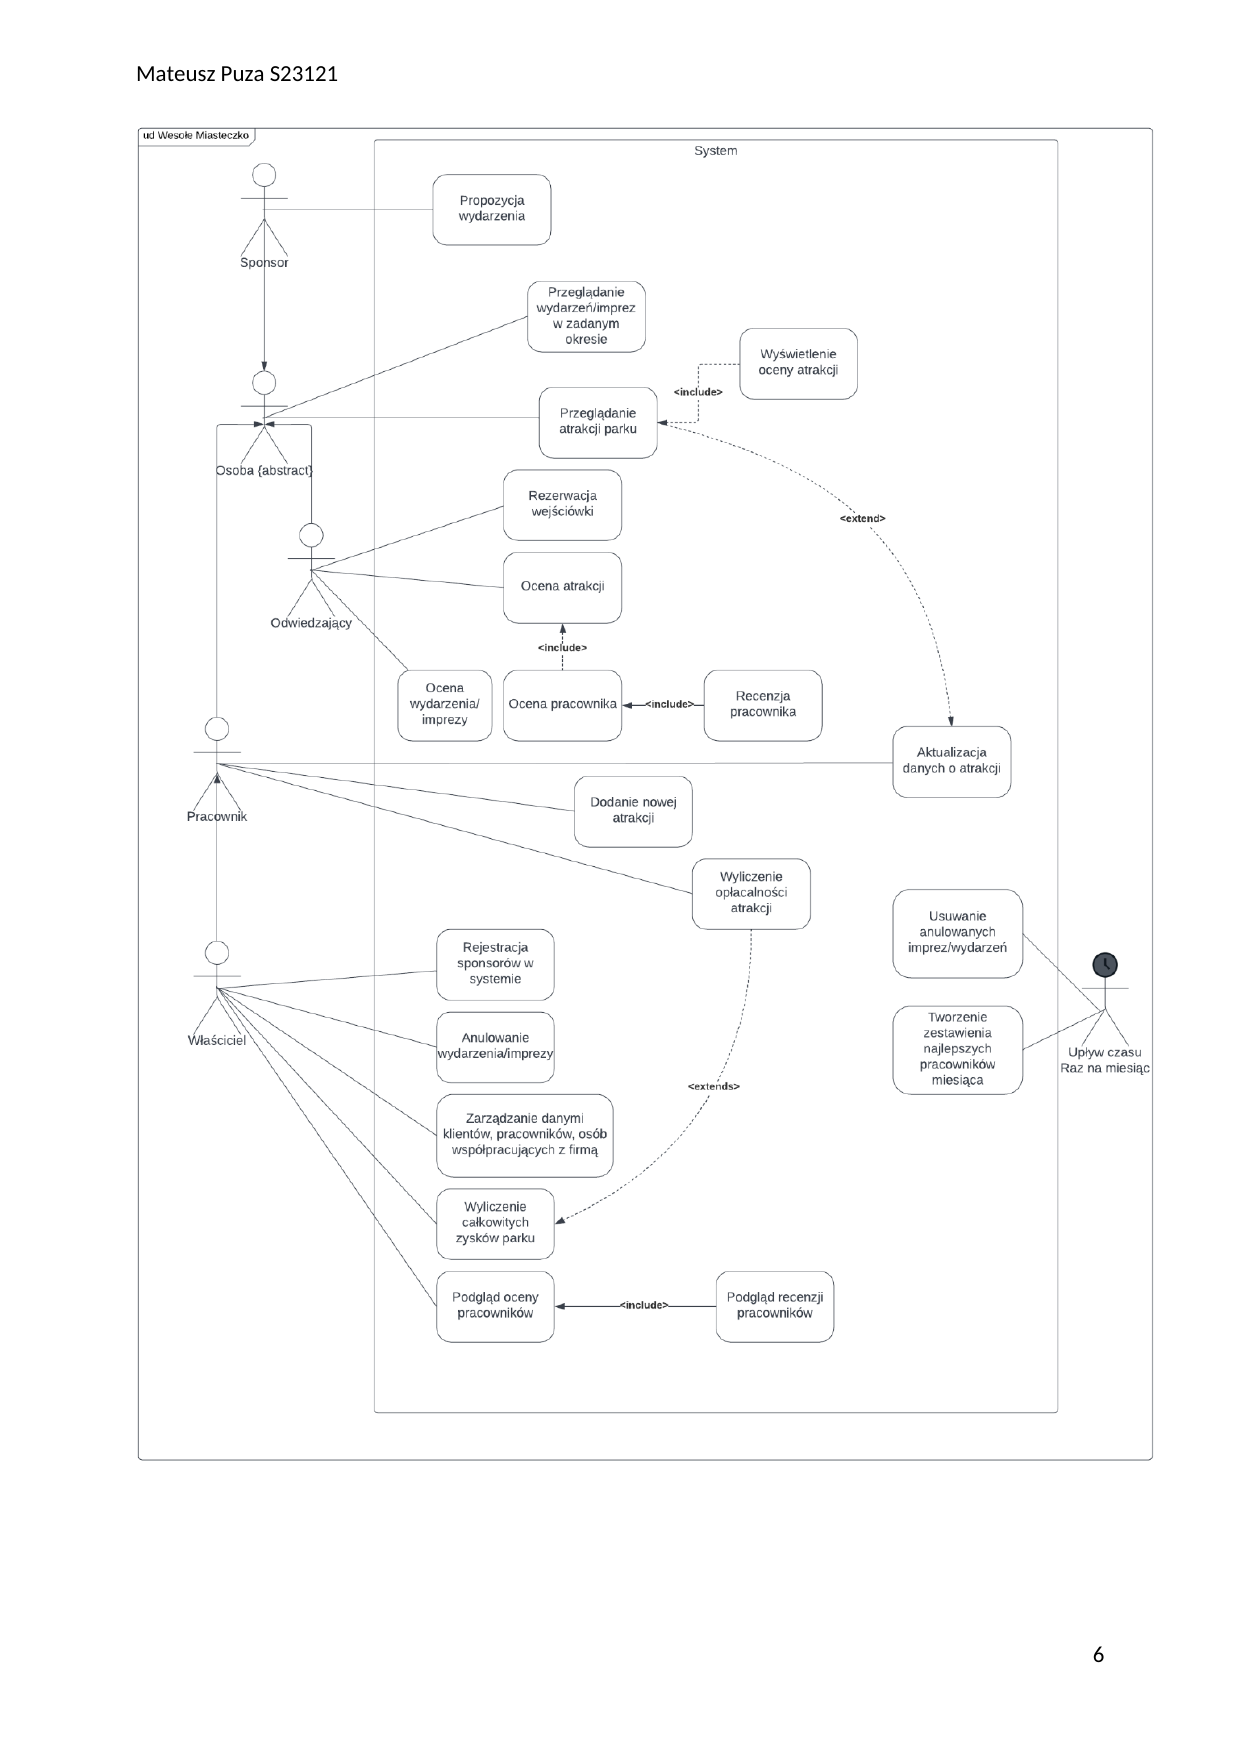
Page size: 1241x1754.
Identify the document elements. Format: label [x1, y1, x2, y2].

picture [125, 119, 1173, 1468]
